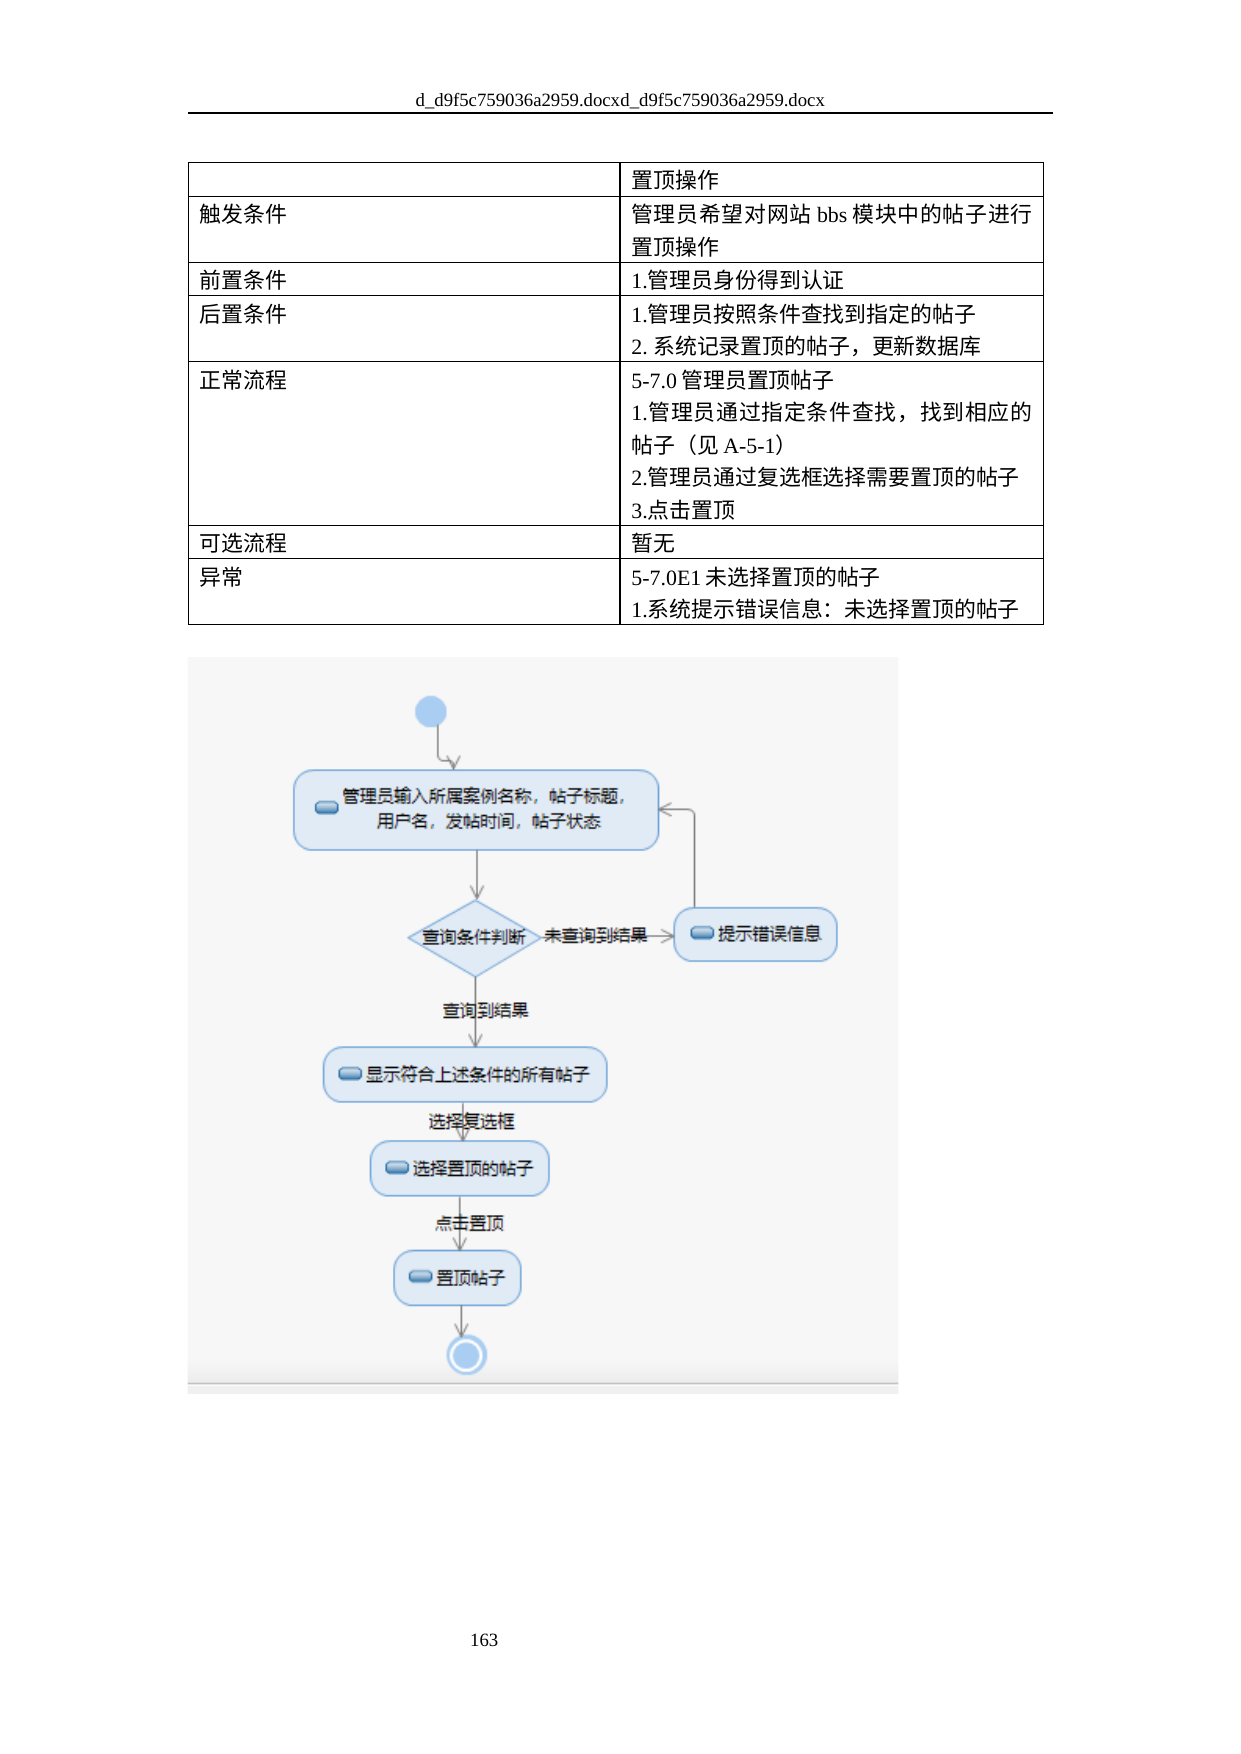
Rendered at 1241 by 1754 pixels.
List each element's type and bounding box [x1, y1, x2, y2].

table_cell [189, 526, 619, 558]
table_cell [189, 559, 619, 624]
picture [187, 657, 899, 1394]
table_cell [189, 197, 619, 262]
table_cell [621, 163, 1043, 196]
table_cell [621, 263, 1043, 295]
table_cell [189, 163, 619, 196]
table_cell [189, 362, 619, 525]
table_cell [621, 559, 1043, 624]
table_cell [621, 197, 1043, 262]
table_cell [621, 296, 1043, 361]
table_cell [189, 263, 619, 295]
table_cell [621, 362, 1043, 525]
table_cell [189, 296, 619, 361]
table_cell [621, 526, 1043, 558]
